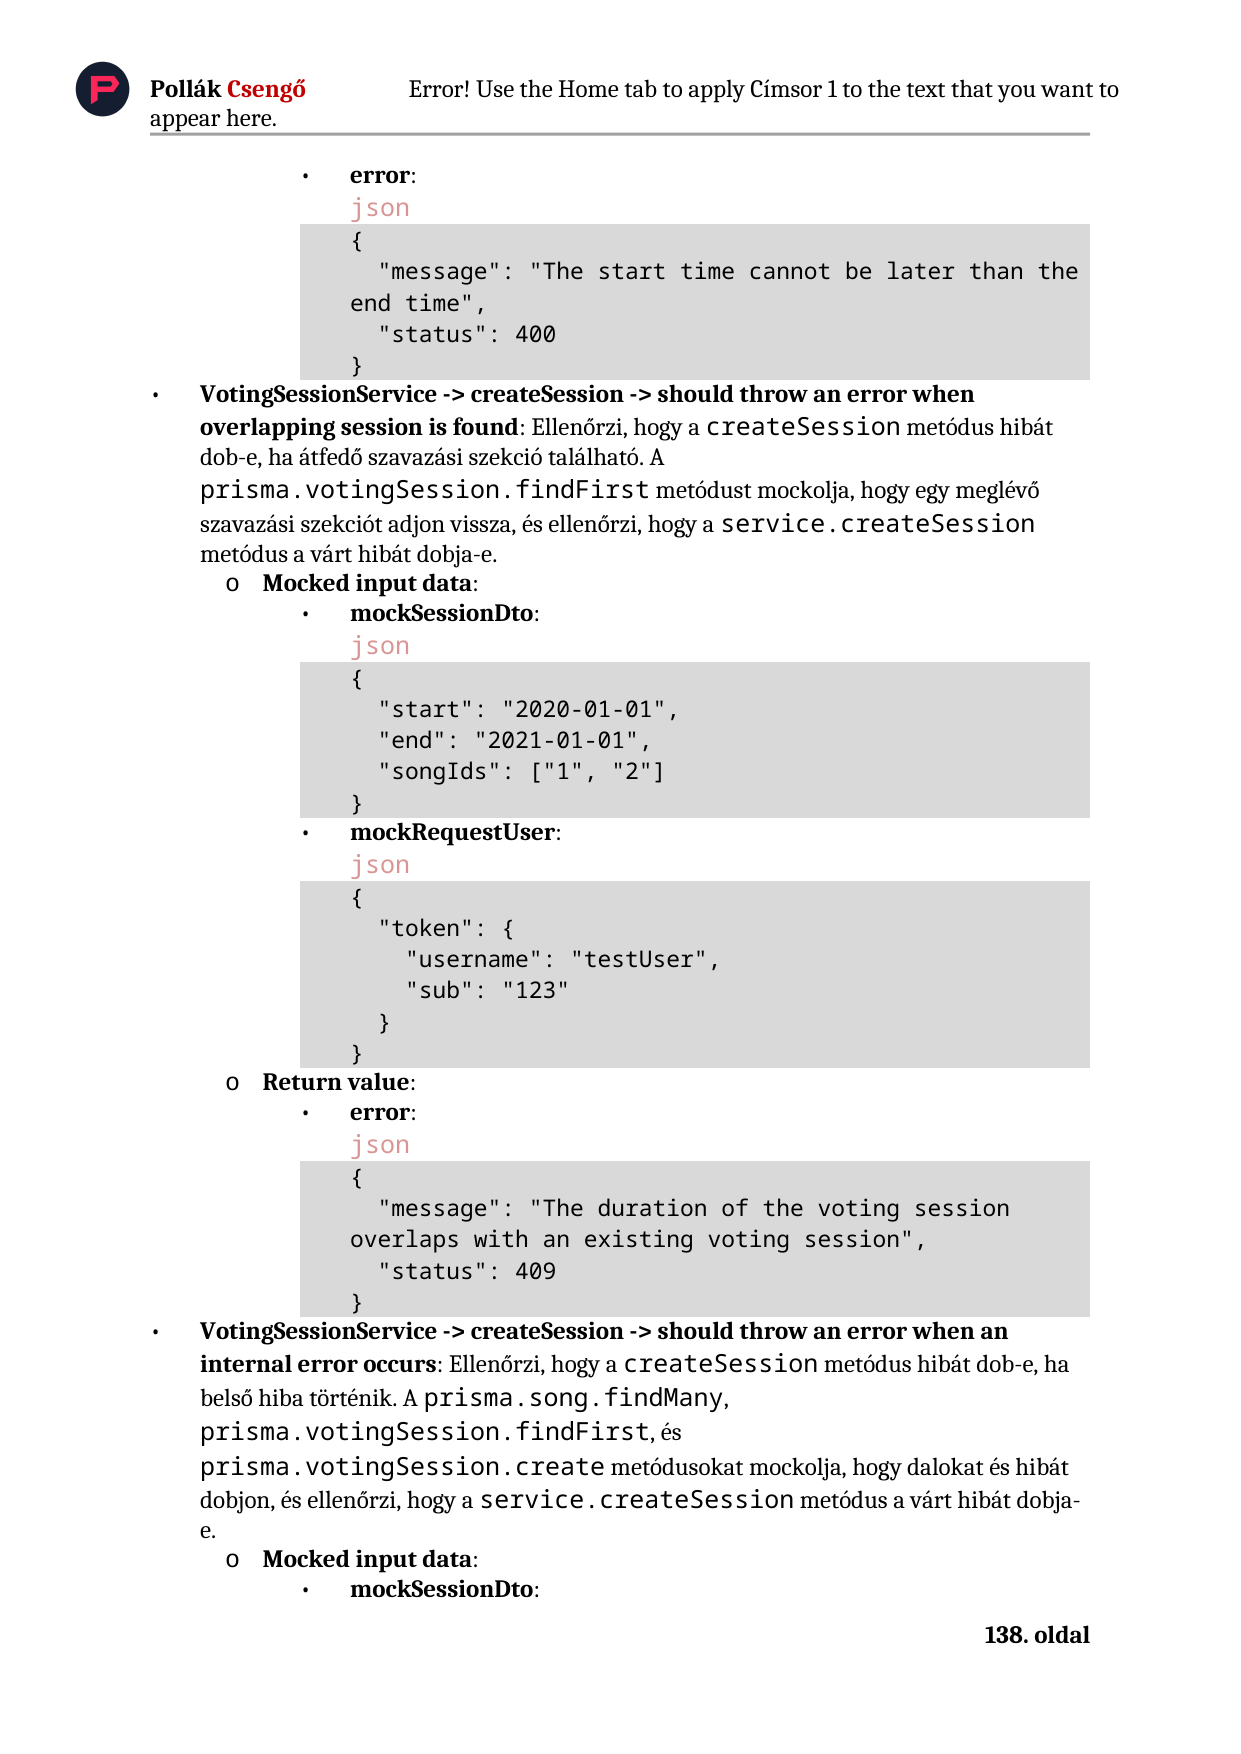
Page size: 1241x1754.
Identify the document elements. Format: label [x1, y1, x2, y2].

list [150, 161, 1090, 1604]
picture [71, 57, 132, 118]
